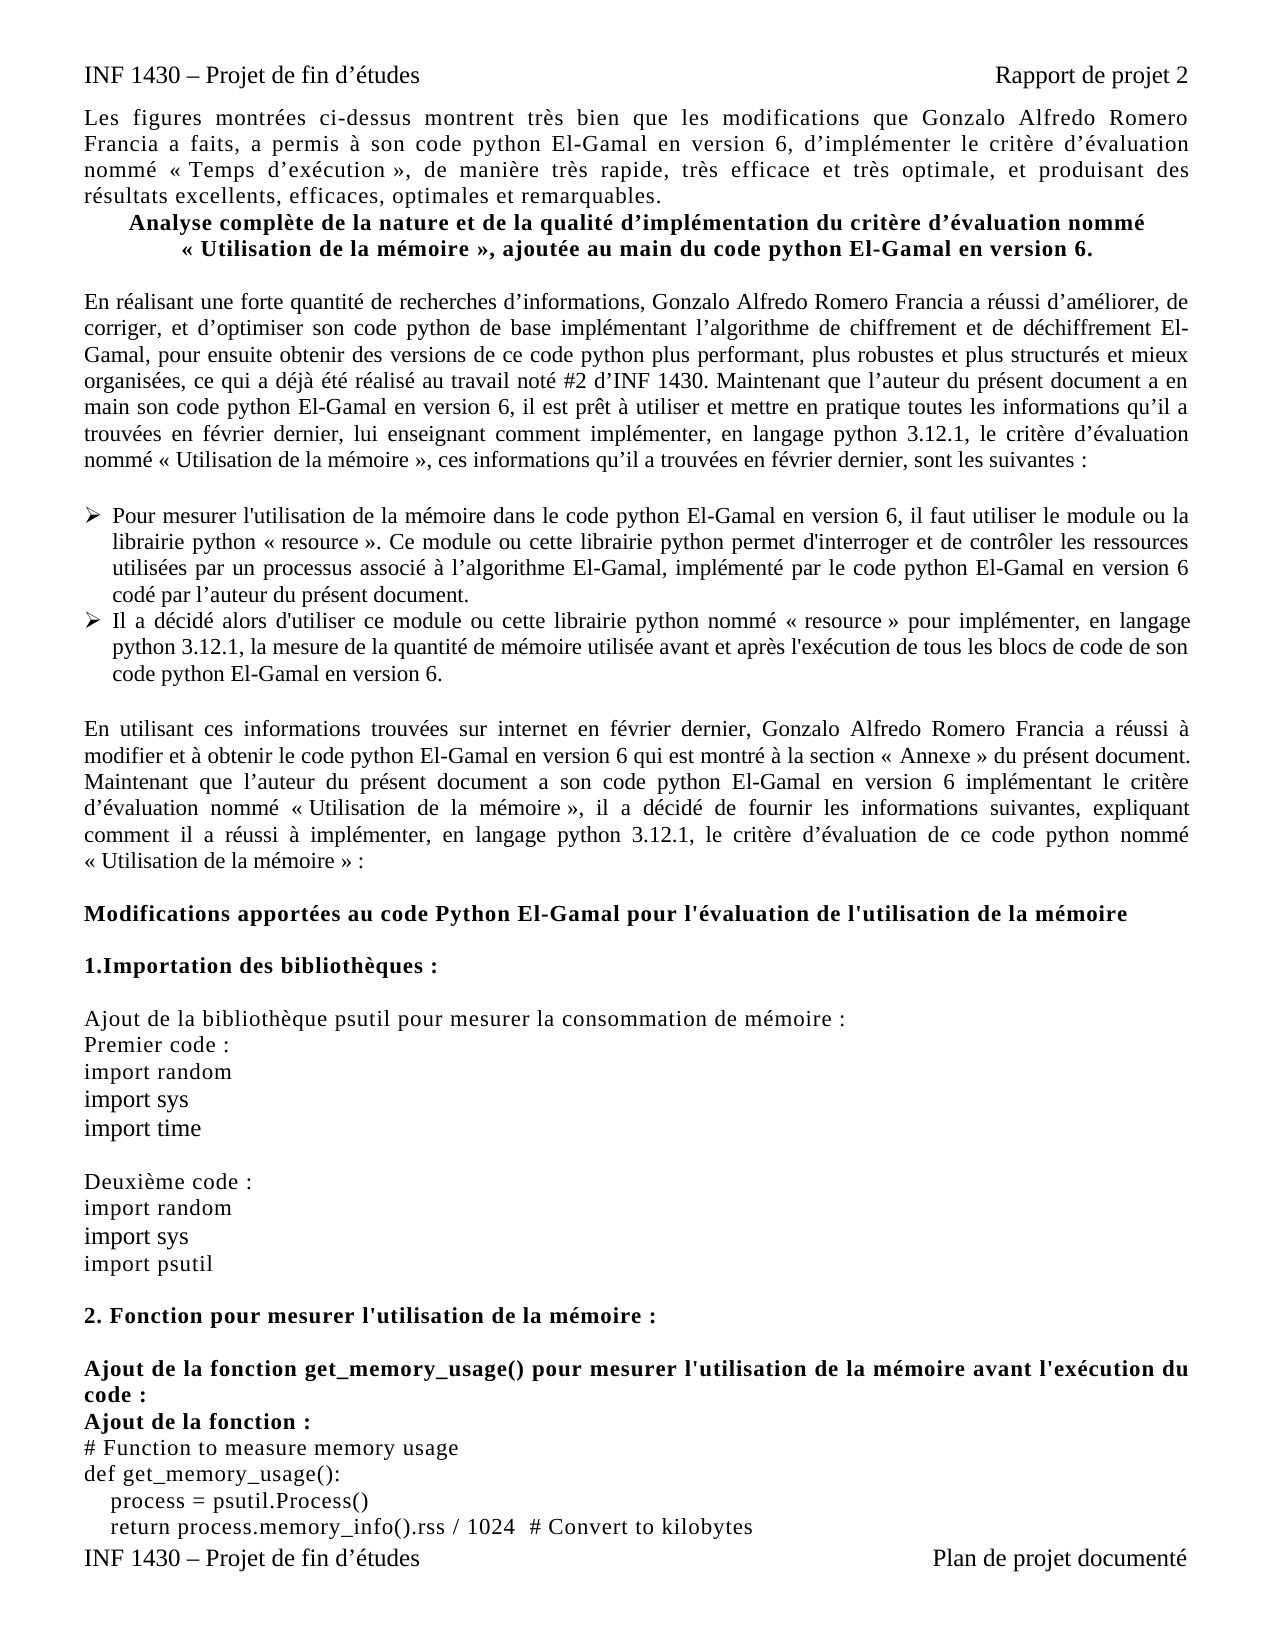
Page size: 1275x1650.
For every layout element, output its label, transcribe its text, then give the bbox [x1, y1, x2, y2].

text import random [84, 1058, 1191, 1084]
text Modifications apportées au code Python El-Gamal pour l'évaluation de l'utilisation de la mémoire [84, 900, 1191, 926]
text import psutil [84, 1249, 1191, 1276]
text Ajout de la fonction : [84, 1408, 1191, 1434]
text return process.memory_info().rss / 1024 # Convert to kilobytes [84, 1513, 1191, 1539]
text Ajout de la fonction get_memory_usage() pour mesurer l'utilisation de la mémoire avant l'exécution du code : [84, 1355, 1191, 1408]
text def get_memory_usage(): [84, 1460, 1191, 1487]
text Premier code : [84, 1032, 1191, 1058]
text Analyse complète de la nature et de la qualité d’implémentation du critère d’évaluation nommé « Utilisation de la mémoire », ajoutée au main du code python El-Gamal en version 6. [84, 209, 1191, 262]
text Les figures montrées ci-dessus montrent très bien que les modifications que Gonzalo Alfredo Romero Francia a faits, a permis à son code python El-Gamal en version 6, d’implémenter le critère d’évaluation nommé « Temps d’exécution », de manière très rapide, très efficace et très optimale, et produisant des résultats excellents, efficaces, optimales et remarquables. [84, 103, 1191, 209]
text 2. Fonction pour mesurer l'utilisation de la mémoire : [84, 1302, 1191, 1329]
text 1.Importation des bibliothèques : [84, 952, 1191, 979]
text import sys [84, 1221, 1191, 1249]
text import sys [84, 1084, 1191, 1113]
text import random [84, 1194, 1191, 1221]
text En réalisant une forte quantité de recherches d’informations, Gonzalo Alfredo Romero Francia a réussi d’améliorer, de corriger, et d’optimiser son code python de base implémentant l’algorithme de chiffrement et de déchiffrement El-Gamal, pour ensuite obtenir des versions de ce code python plus performant, plus robustes et plus structurés et mieux organisées, ce qui a déjà été réalisé au travail noté #2 d’INF 1430. Maintenant que l’auteur du présent document a en main son code python El-Gamal en version 6, il est prêt à utiliser et mettre en pratique toutes les informations qu’il a trouvées en février dernier, lui enseignant comment implémenter, en langage python 3.12.1, le critère d’évaluation nommé « Utilisation de la mémoire », ces informations qu’il a trouvées en février dernier, sont les suivantes : [84, 288, 1191, 472]
text Deuxième code : [84, 1168, 1191, 1194]
text Ajout de la bibliothèque psutil pour mesurer la consommation de mémoire : [84, 1005, 1191, 1032]
text # Function to measure memory usage [84, 1434, 1191, 1460]
list Pour mesurer l'utilisation de la mémoire dans le code python El-Gamal en version 6, il faut utiliser le module ou la librairie python « resource ». Ce module ou cette librairie python permet d'interroger et de contrôler les ressources utilisées par un processus associé à l’algorithme El-Gamal, implémenté par le code python El-Gamal en version 6 codé par l’auteur du présent document. [84, 502, 1191, 607]
list Il a décidé alors d'utiliser ce module ou cette librairie python nommé « resource » pour implémenter, en langage python 3.12.1, la mesure de la quantité de mémoire utilisée avant et après l'exécution de tous les blocs de code de son code python El-Gamal en version 6. [84, 607, 1191, 686]
text process = psutil.Process() [84, 1487, 1191, 1513]
text import time [84, 1113, 1191, 1142]
text En utilisant ces informations trouvées sur internet en février dernier, Gonzalo Alfredo Romero Francia a réussi à modifier et à obtenir le code python El-Gamal en version 6 qui est montré à la section « Annexe » du présent document. Maintenant que l’auteur du présent document a son code python El-Gamal en version 6 implémentant le critère d’évaluation nommé « Utilisation de la mémoire », il a décidé de fournir les informations suivantes, expliquant comment il a réussi à implémenter, en langage python 3.12.1, le critère d’évaluation de ce code python nommé « Utilisation de la mémoire » : [84, 715, 1191, 873]
